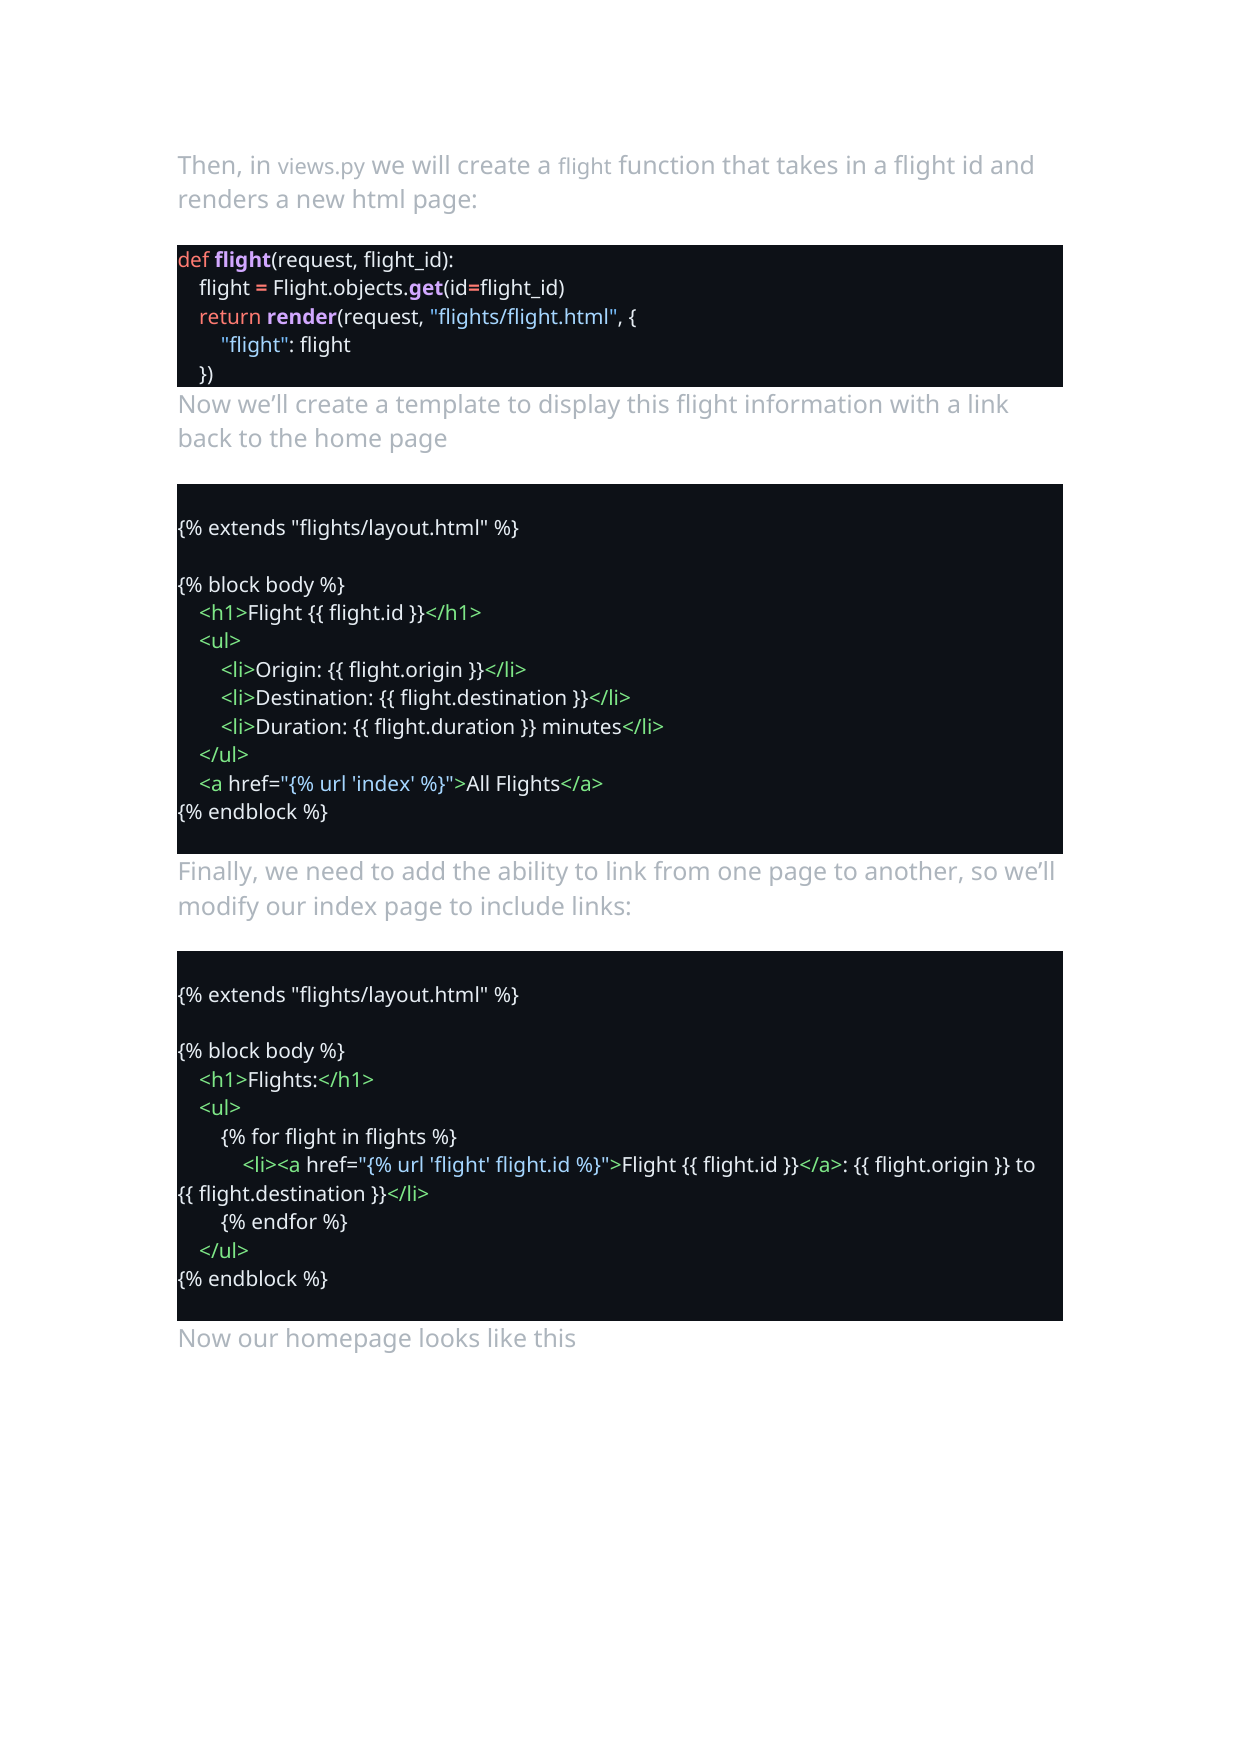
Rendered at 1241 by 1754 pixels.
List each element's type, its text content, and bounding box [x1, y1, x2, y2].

text <ul> [177, 1093, 1063, 1122]
text {% block body %} [177, 1037, 1063, 1065]
text {% extends "flights/layout.html" %} [177, 513, 1063, 541]
text </ul> [177, 740, 1063, 769]
text {% extends "flights/layout.html" %} [177, 980, 1063, 1008]
text <h1>Flights:</h1> [177, 1065, 1063, 1093]
text Finally, we need to add the ability to link from one page to another, so we’ll modify our index page to include links: [177, 854, 1063, 922]
text "flight": flight [177, 330, 1063, 359]
text <li>Destination: {{ flight.destination }}</li> [177, 683, 1063, 712]
text {% endblock %} [177, 797, 1063, 826]
text Now our homepage looks like this [177, 1321, 1063, 1355]
text {% endfor %} [177, 1207, 1063, 1236]
text <h1>Flight {{ flight.id }}</h1> [177, 598, 1063, 627]
text return render(request, "flights/flight.html", { [177, 302, 1063, 330]
text Then, in views.py we will create a flight function that takes in a flight id and renders a new html page: [177, 148, 1063, 216]
text <li>Duration: {{ flight.duration }} minutes</li> [177, 712, 1063, 740]
text <a href="{% url 'index' %}">All Flights</a> [177, 769, 1063, 797]
text <li>Origin: {{ flight.origin }}</li> [177, 655, 1063, 683]
text <li><a href="{% url 'flight' flight.id %}">Flight {{ flight.id }}</a>: {{ flight.origin }} to {{ flight.destination }}</li> [177, 1150, 1063, 1207]
text Now we’ll create a template to display this flight information with a link back to the home page [177, 387, 1063, 455]
text <ul> [177, 627, 1063, 655]
text {% for flight in flights %} [177, 1122, 1063, 1150]
text </ul> [177, 1236, 1063, 1264]
text {% endblock %} [177, 1264, 1063, 1293]
text }) [177, 359, 1063, 387]
text def flight(request, flight_id): [177, 245, 1063, 273]
text {% block body %} [177, 570, 1063, 598]
text flight = Flight.objects.get(id=flight_id) [177, 273, 1063, 302]
